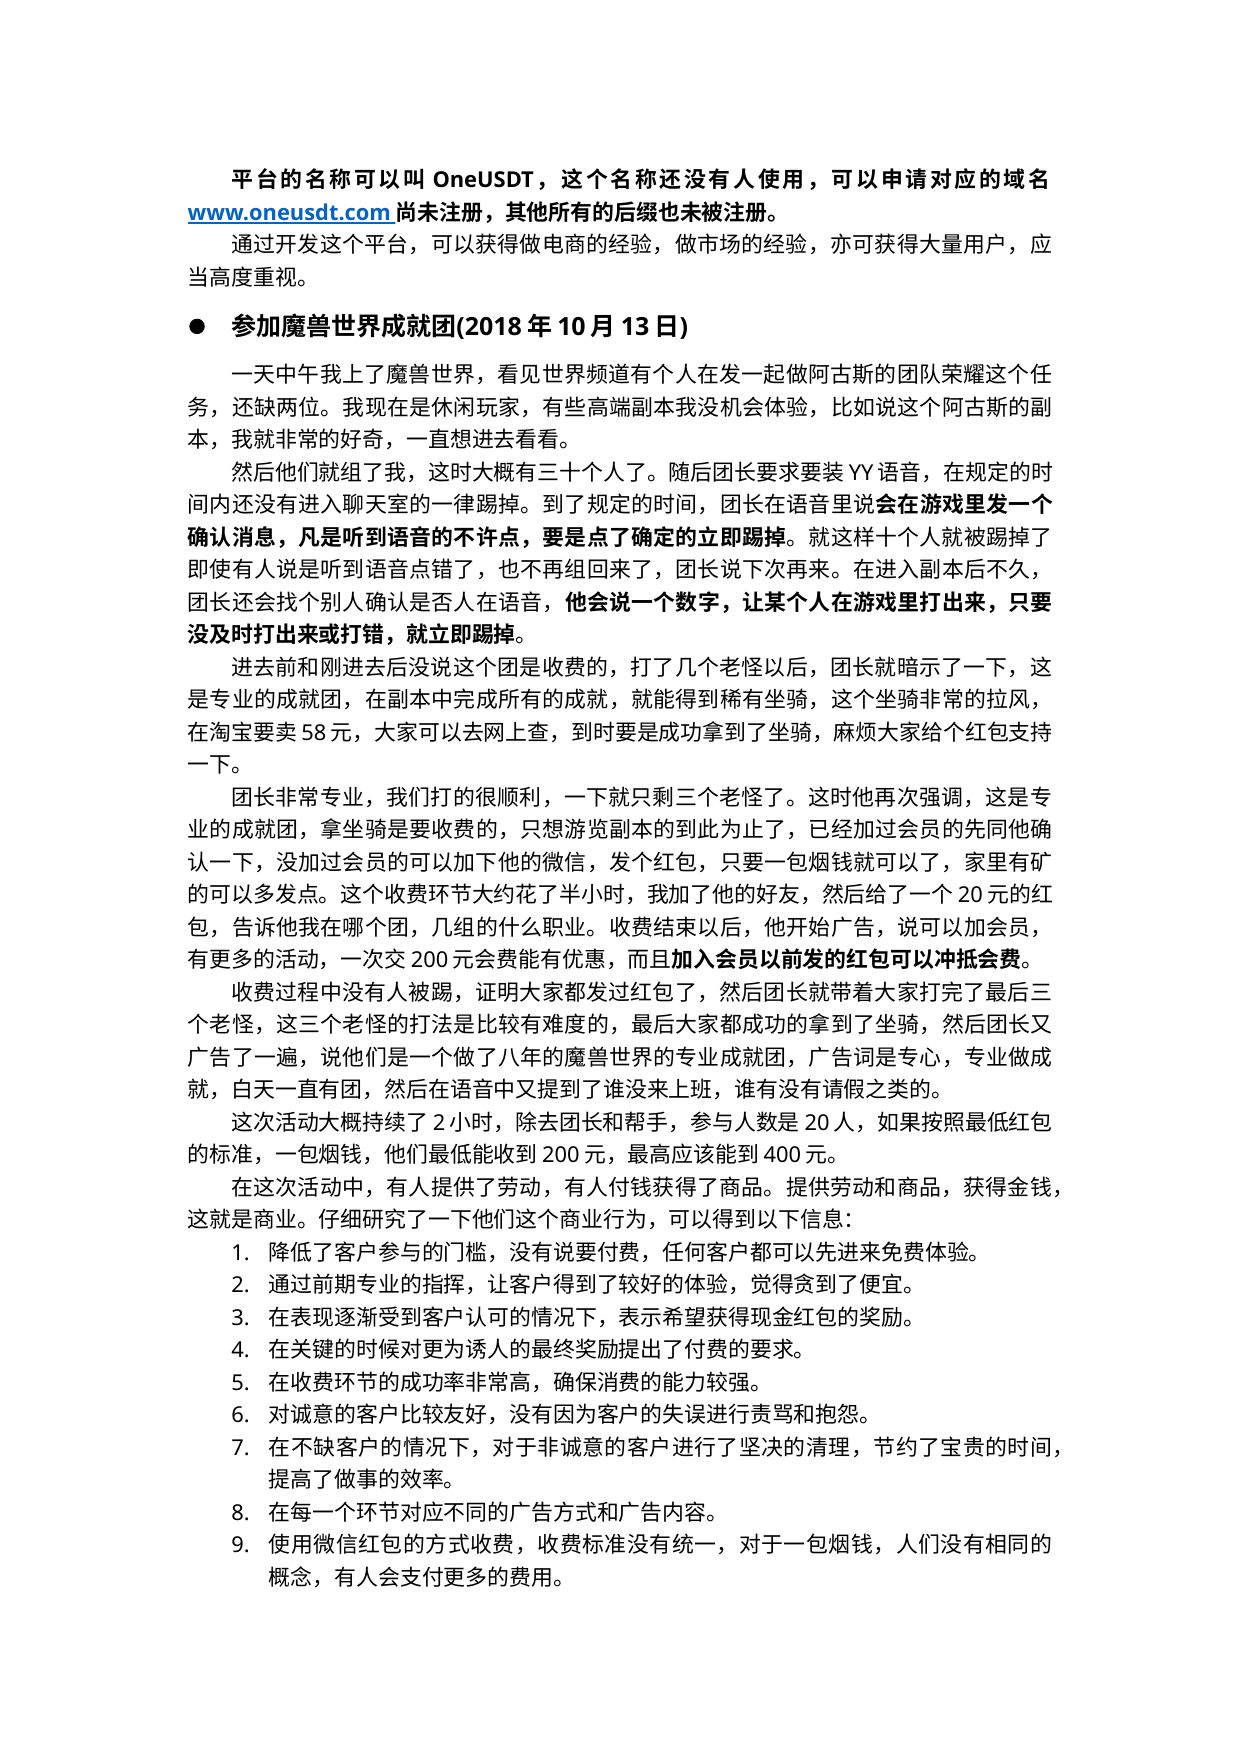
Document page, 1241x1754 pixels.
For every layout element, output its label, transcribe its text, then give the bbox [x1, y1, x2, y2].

text 团长非常专业，我们打的很顺利，一下就只剩三个老怪了。这时他再次强调，这是专业的成就团，拿坐骑是要收费的，只想游览副本的到此为止了，已经加过会员的先同他确认一下，没加过会员的可以加下他的微信，发个红包，只要一包烟钱就可以了，家里有矿的可以多发点。这个收费环节大约花了半小时，我加了他的好友，然后给了一个20元的红包，告诉他我在哪个团，几组的什么职业。收费结束以后，他开始广告，说可以加会员，有更多的活动，一次交200元会费能有优惠，而且加入会员以前发的红包可以冲抵会费。 [187, 779, 1053, 974]
text 然后他们就组了我，这时大概有三十个人了。随后团长要求要装YY语音，在规定的时间内还没有进入聊天室的一律踢掉。到了规定的时间，团长在语音里说会在游戏里发一个确认消息，凡是听到语音的不许点，要是点了确定的立即踢掉。就这样十个人就被踢掉了，即使有人说是听到语音点错了，也不再组回来了，团长说下次再来。在进入副本后不久，团长还会找个别人确认是否人在语音，他会说一个数字，让某个人在游戏里打出来，只要没及时打出来或打错，就立即踢掉。 [187, 454, 1053, 649]
text 通过开发这个平台，可以获得做电商的经验，做市场的经验，亦可获得大量用户，应当高度重视。 [187, 227, 1053, 292]
list 在收费环节的成功率非常高，确保消费的能力较强。 [231, 1364, 1053, 1397]
list 参加魔兽世界成就团(2018年10月13日) [187, 292, 1053, 357]
list 在不缺客户的情况下，对于非诚意的客户进行了坚决的清理，节约了宝贵的时间，提高了做事的效率。 [231, 1429, 1053, 1494]
list 在关键的时候对更为诱人的最终奖励提出了付费的要求。 [231, 1332, 1053, 1364]
text 在这次活动中，有人提供了劳动，有人付钱获得了商品。提供劳动和商品，获得金钱，这就是商业。仔细研究了一下他们这个商业行为，可以得到以下信息： [187, 1169, 1053, 1234]
list 使用微信红包的方式收费，收费标准没有统一，对于一包烟钱，人们没有相同的概念，有人会支付更多的费用。 [231, 1527, 1053, 1592]
text 收费过程中没有人被踢，证明大家都发过红包了，然后团长就带着大家打完了最后三个老怪，这三个老怪的打法是比较有难度的，最后大家都成功的拿到了坐骑，然后团长又广告了一遍，说他们是一个做了八年的魔兽世界的专业成就团，广告词是专心，专业做成就，白天一直有团，然后在语音中又提到了谁没来上班，谁有没有请假之类的。 [187, 974, 1053, 1104]
text 一天中午我上了魔兽世界，看见世界频道有个人在发一起做阿古斯的团队荣耀这个任务，还缺两位。我现在是休闲玩家，有些高端副本我没机会体验，比如说这个阿古斯的副本，我就非常的好奇，一直想进去看看。 [187, 357, 1053, 454]
text 这次活动大概持续了2小时，除去团长和帮手，参与人数是20人，如果按照最低红包的标准，一包烟钱，他们最低能收到200元，最高应该能到400元。 [187, 1104, 1053, 1169]
list 在每一个环节对应不同的广告方式和广告内容。 [231, 1494, 1053, 1527]
text 平台的名称可以叫OneUSDT，这个名称还没有人使用，可以申请对应的域名，www.oneusdt.com尚未注册，其他所有的后缀也未被注册。 [187, 162, 1053, 227]
list 降低了客户参与的门槛，没有说要付费，任何客户都可以先进来免费体验。 [231, 1234, 1053, 1267]
list 对诚意的客户比较友好，没有因为客户的失误进行责骂和抱怨。 [231, 1397, 1053, 1429]
list 在表现逐渐受到客户认可的情况下，表示希望获得现金红包的奖励。 [231, 1299, 1053, 1332]
text 进去前和刚进去后没说这个团是收费的，打了几个老怪以后，团长就暗示了一下，这是专业的成就团，在副本中完成所有的成就，就能得到稀有坐骑，这个坐骑非常的拉风，在淘宝要卖58元，大家可以去网上查，到时要是成功拿到了坐骑，麻烦大家给个红包支持一下。 [187, 649, 1053, 779]
list 通过前期专业的指挥，让客户得到了较好的体验，觉得贪到了便宜。 [231, 1267, 1053, 1299]
